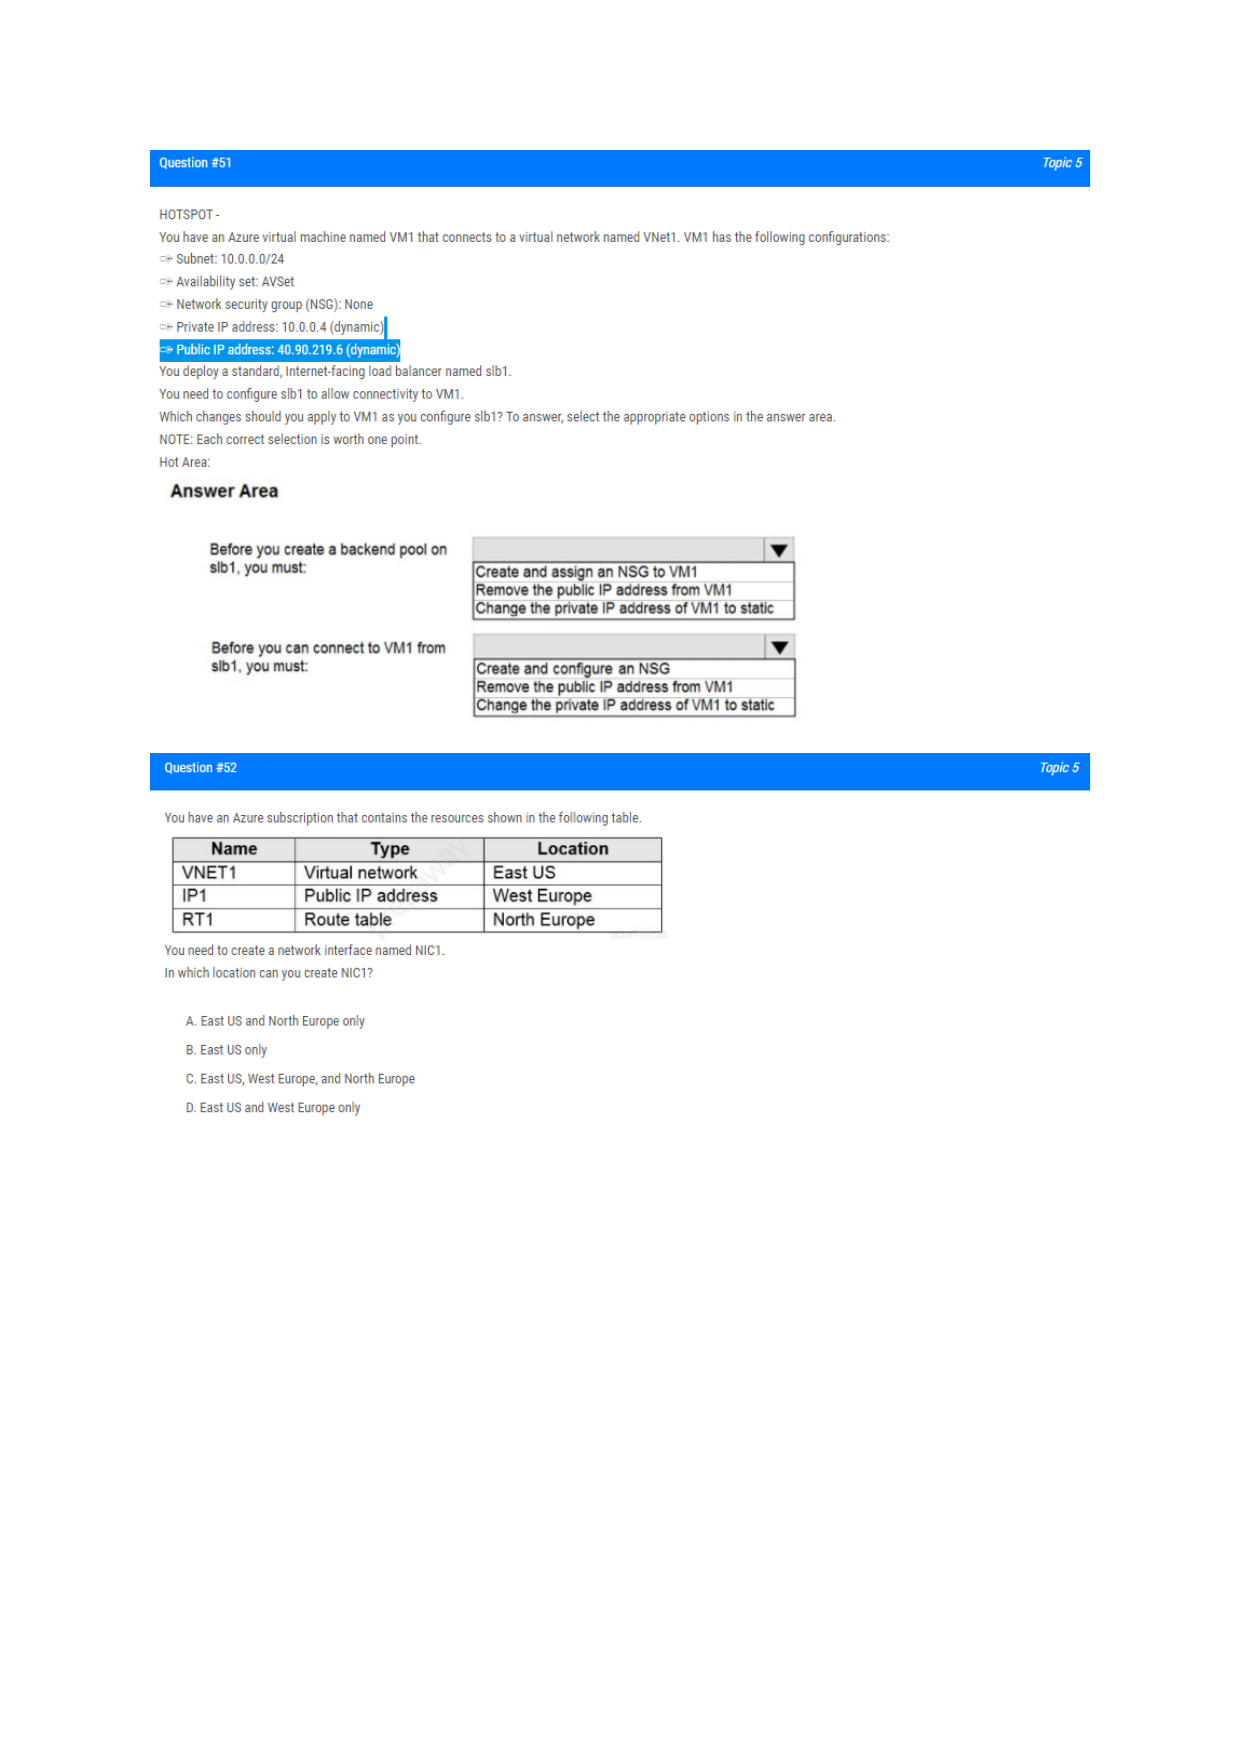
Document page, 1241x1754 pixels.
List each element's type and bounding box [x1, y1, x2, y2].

picture [150, 753, 1091, 1124]
picture [150, 150, 1091, 735]
